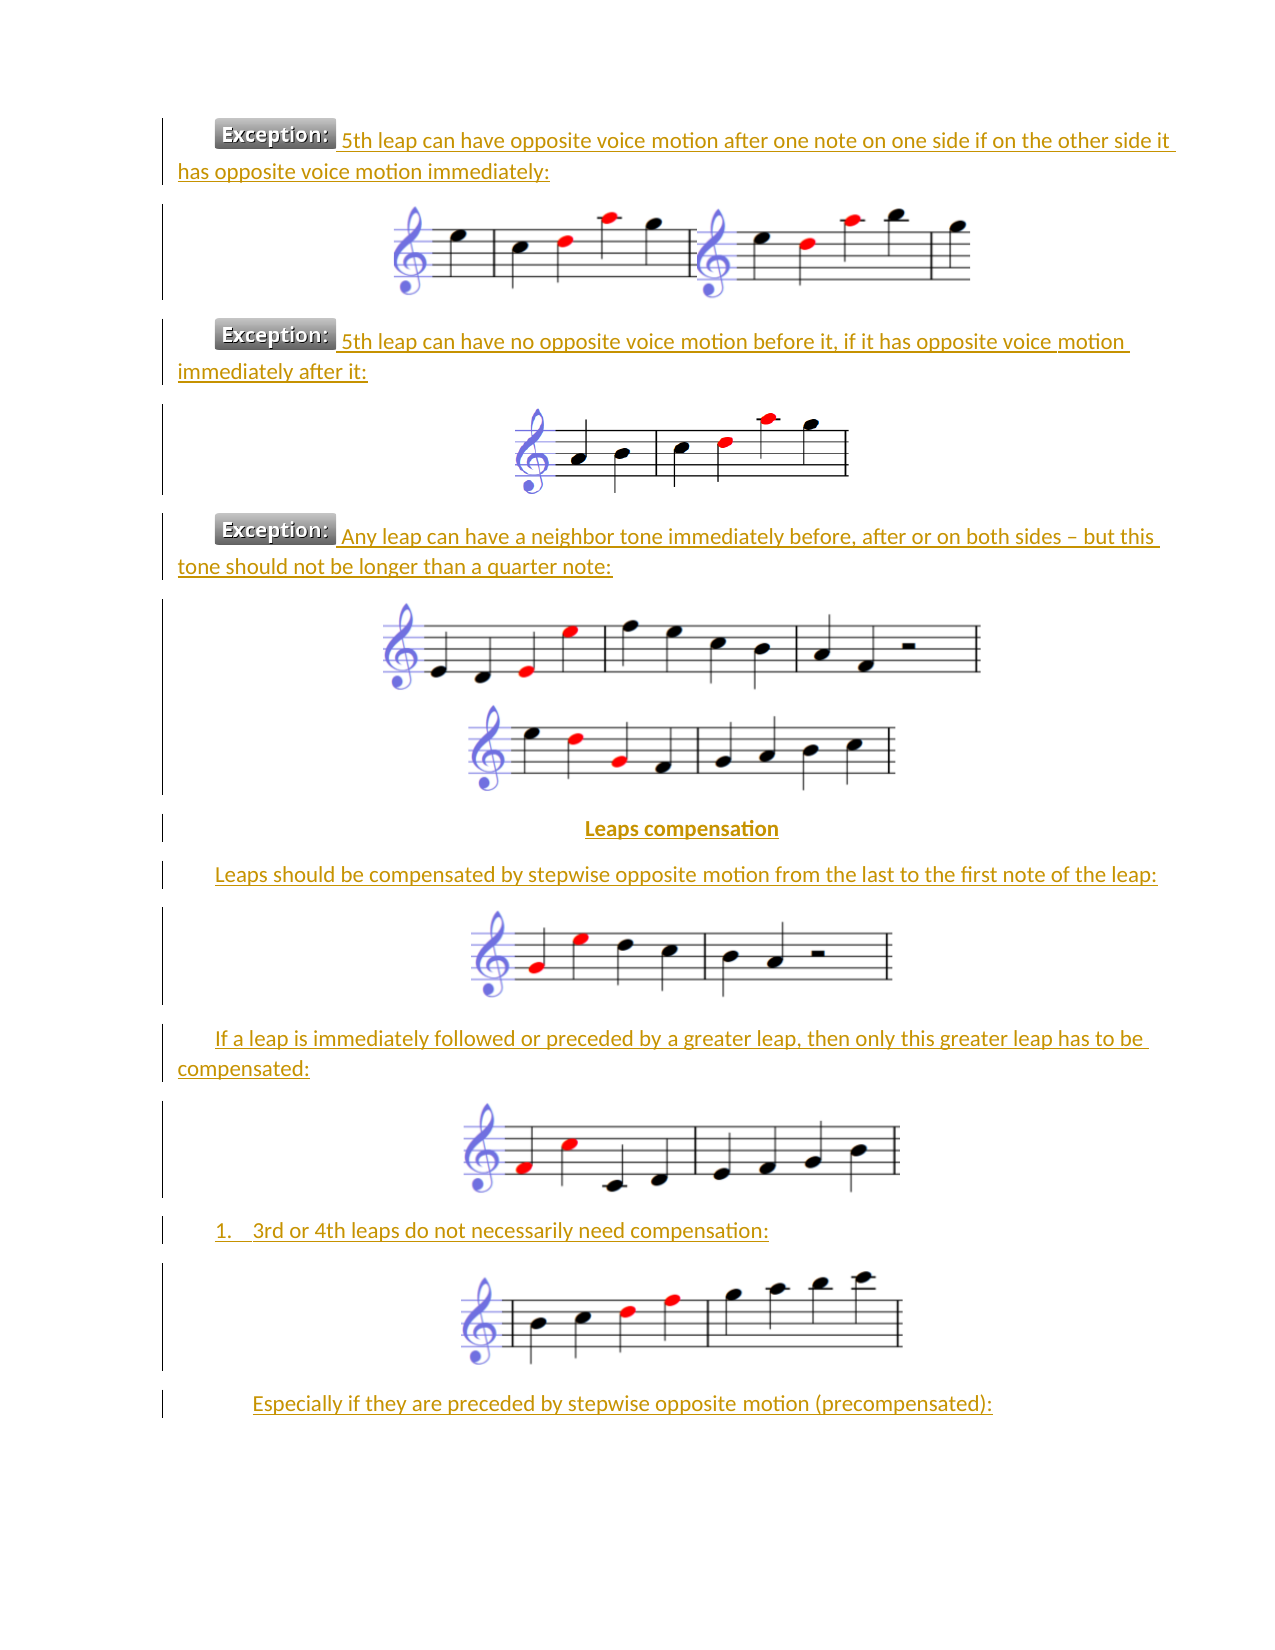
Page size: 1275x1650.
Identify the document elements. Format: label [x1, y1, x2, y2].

picture [393, 203, 971, 300]
picture [214, 118, 337, 149]
picture [515, 404, 849, 495]
picture [463, 1100, 900, 1198]
picture [468, 700, 896, 795]
picture [214, 513, 337, 545]
picture [461, 1263, 903, 1371]
picture [214, 318, 337, 350]
picture [471, 907, 893, 1005]
picture [383, 599, 981, 699]
